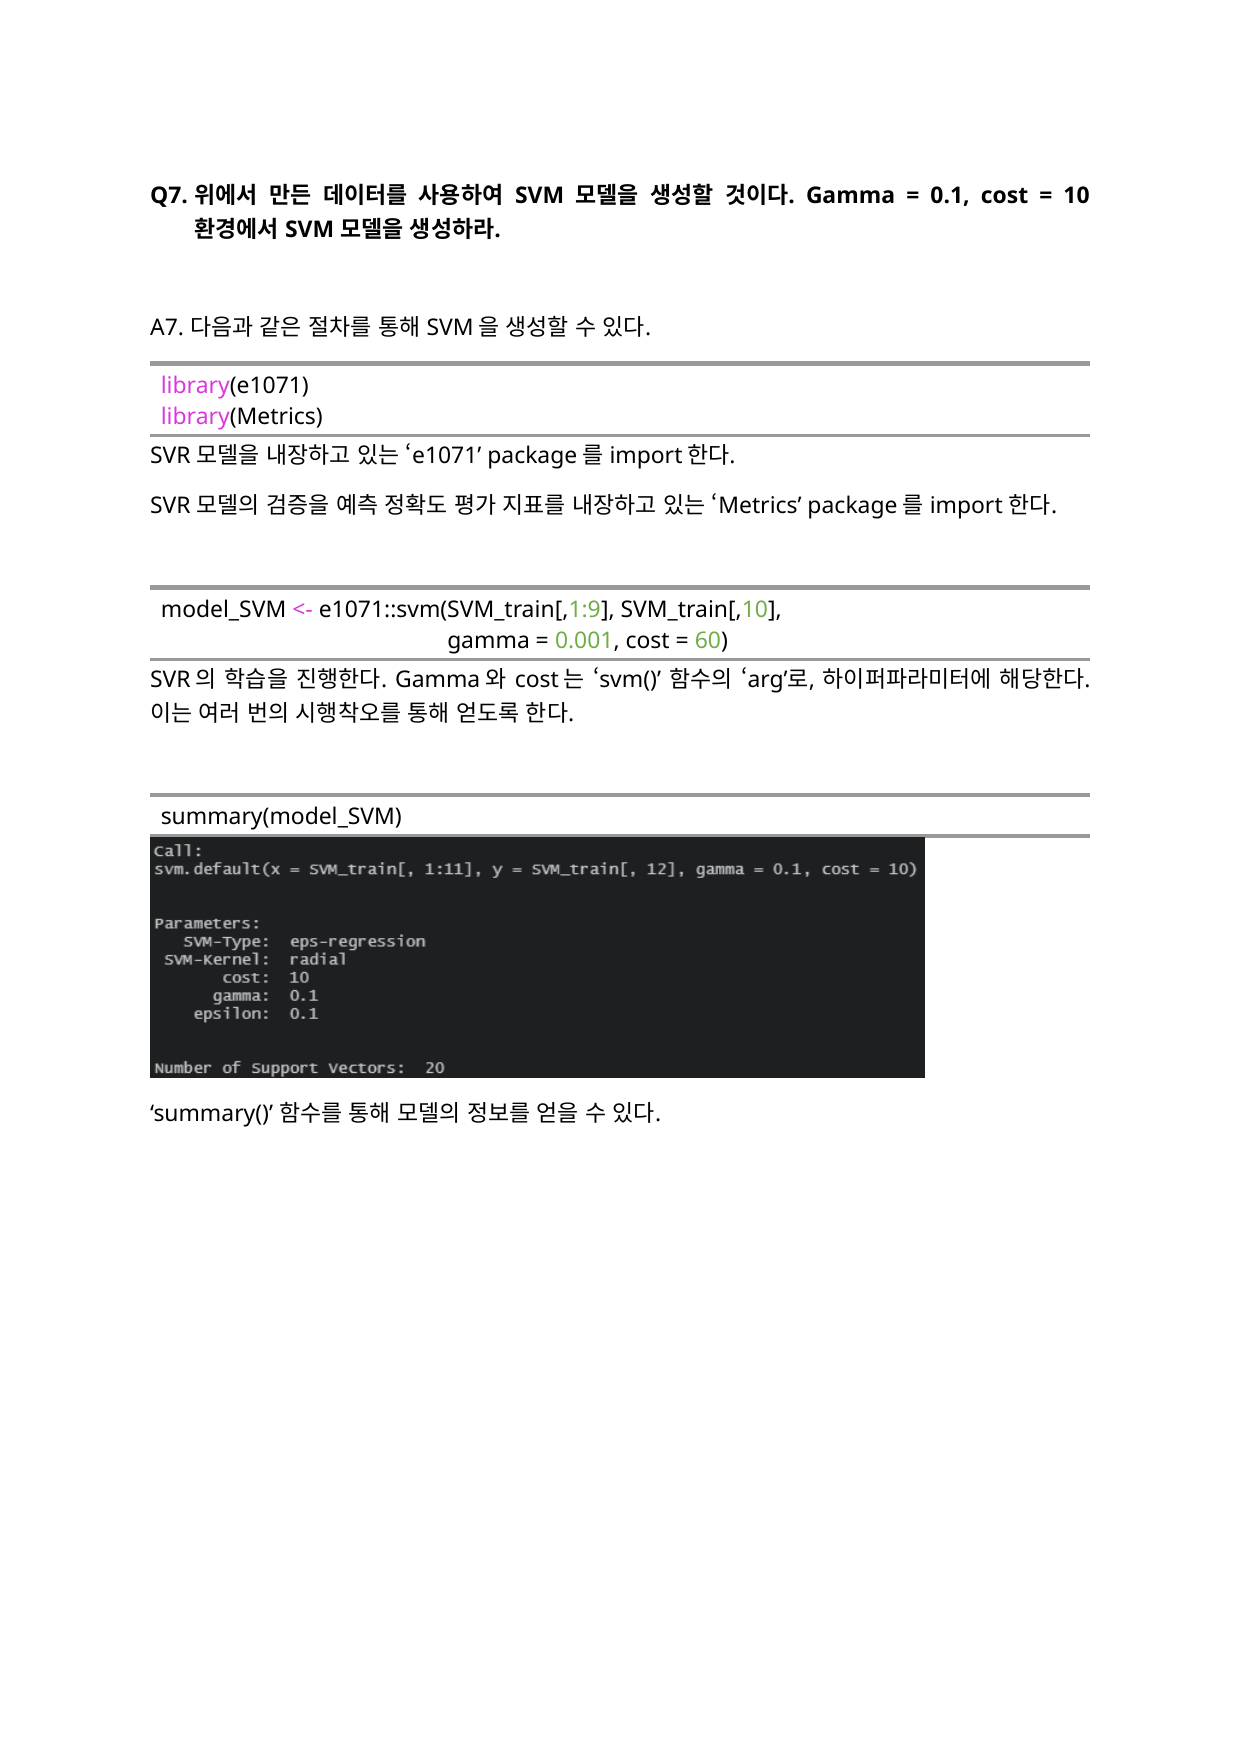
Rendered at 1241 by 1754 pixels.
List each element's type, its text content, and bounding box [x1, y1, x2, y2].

table_header model_SVM <- e1071::svm(SVM_train[,1:9], SVM_train[,10], gamma = 0.001, cost = 60) [150, 590, 1090, 658]
text SVR 모델을 내장하고 있는 ‘e1071’ package를 import한다. [150, 437, 1090, 471]
text ‘summary()’ 함수를 통해 모델의 정보를 얻을 수 있다. [150, 1095, 1090, 1128]
text SVR 모델의 검증을 예측 정확도 평가 지표를 내장하고 있는 ‘Metrics’ package를 import 한다. [150, 487, 1090, 521]
picture [150, 837, 925, 1078]
table_header summary(model_SVM) [150, 797, 1090, 834]
table_header library(e1071) library(Metrics) [150, 366, 1090, 434]
list 다음과 같은 절차를 통해 SVM을 생성할 수 있다. [150, 308, 1090, 342]
text 위에서 만든 데이터를 사용하여 SVM 모델을 생성할 것이다. Gamma = 0.1, cost = 10 환경에서 SVM 모델을 생성하라. [150, 177, 1090, 244]
text SVR의 학습을 진행한다. Gamma와 cost는 ‘svm()’ 함수의 ‘arg’로, 하이퍼파라미터에 해당한다. 이는 여러 번의 시행착오를 통해 얻도록 한다. [150, 661, 1090, 728]
